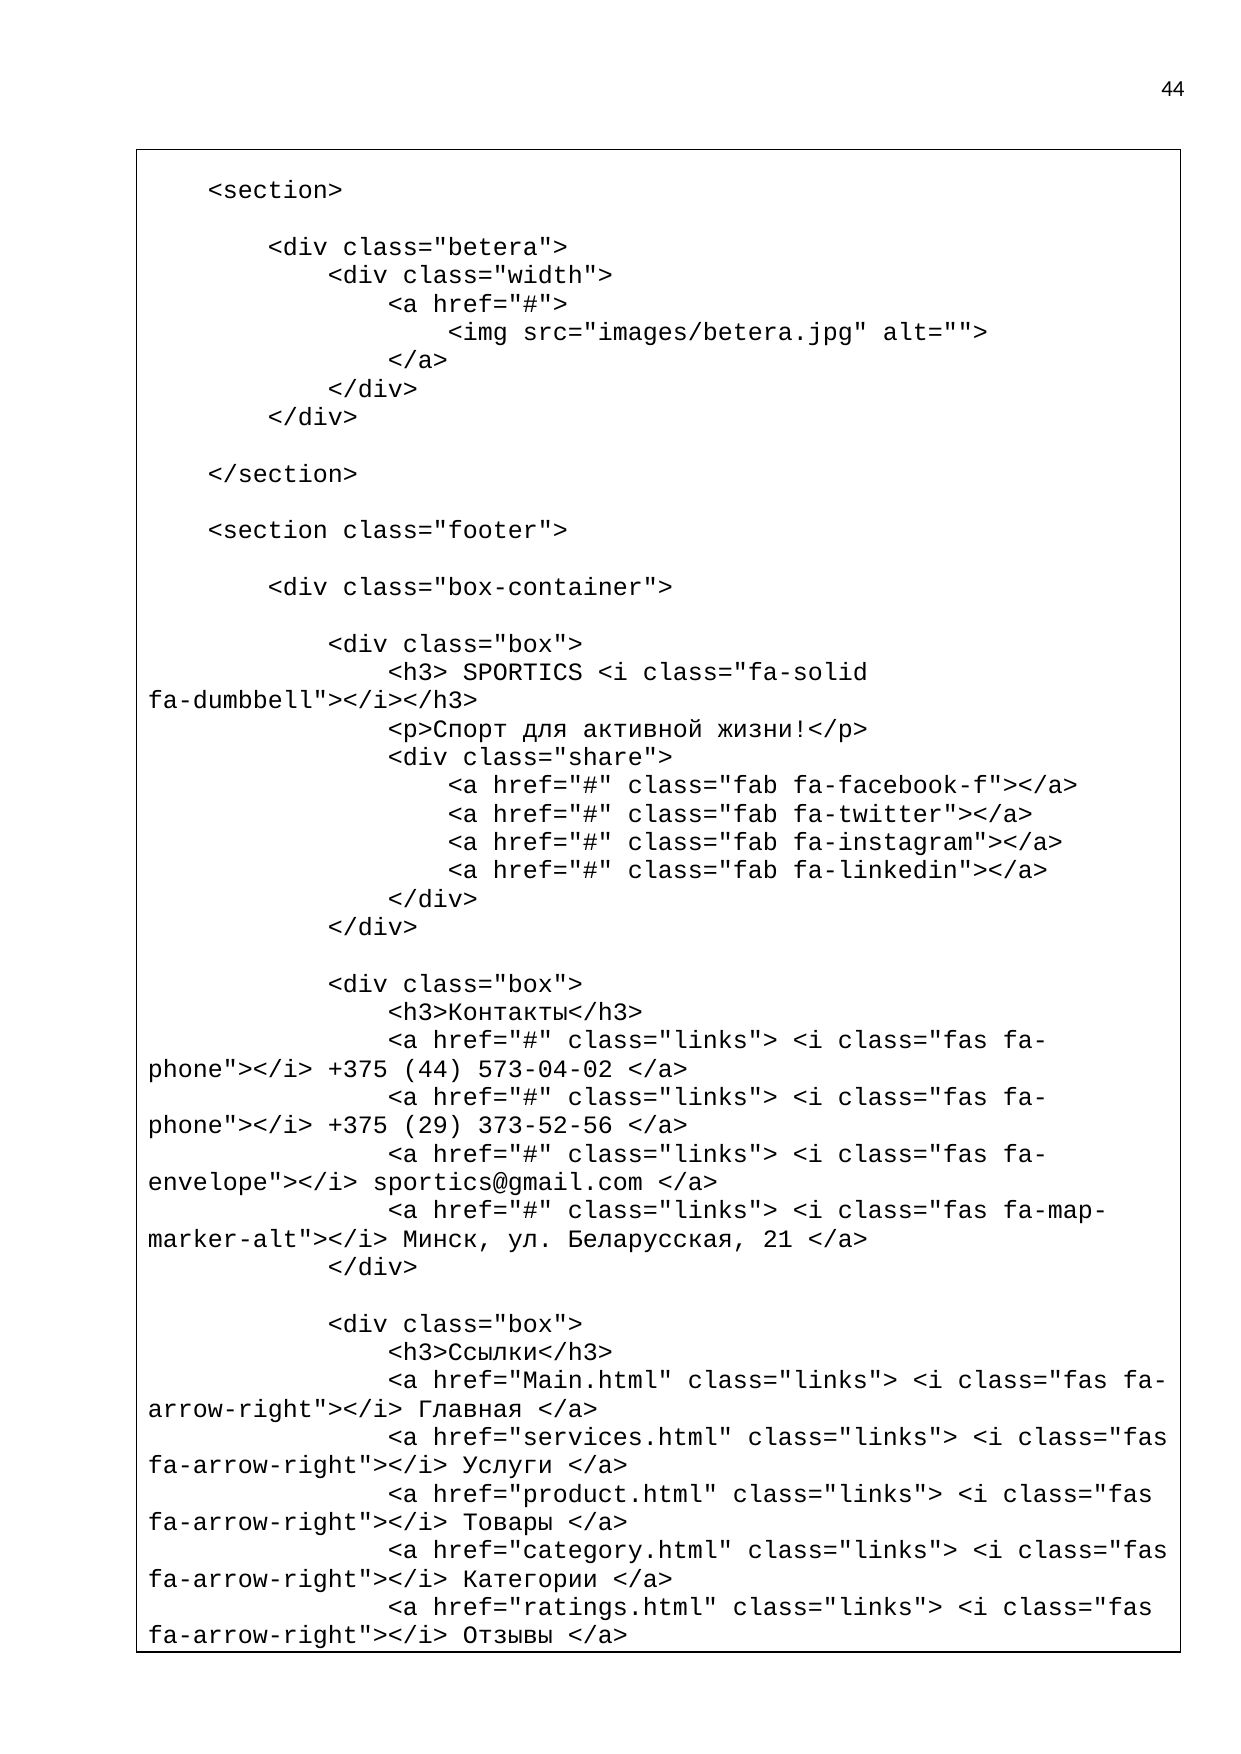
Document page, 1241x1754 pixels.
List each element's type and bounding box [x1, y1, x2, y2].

table_header [137, 150, 1180, 1651]
